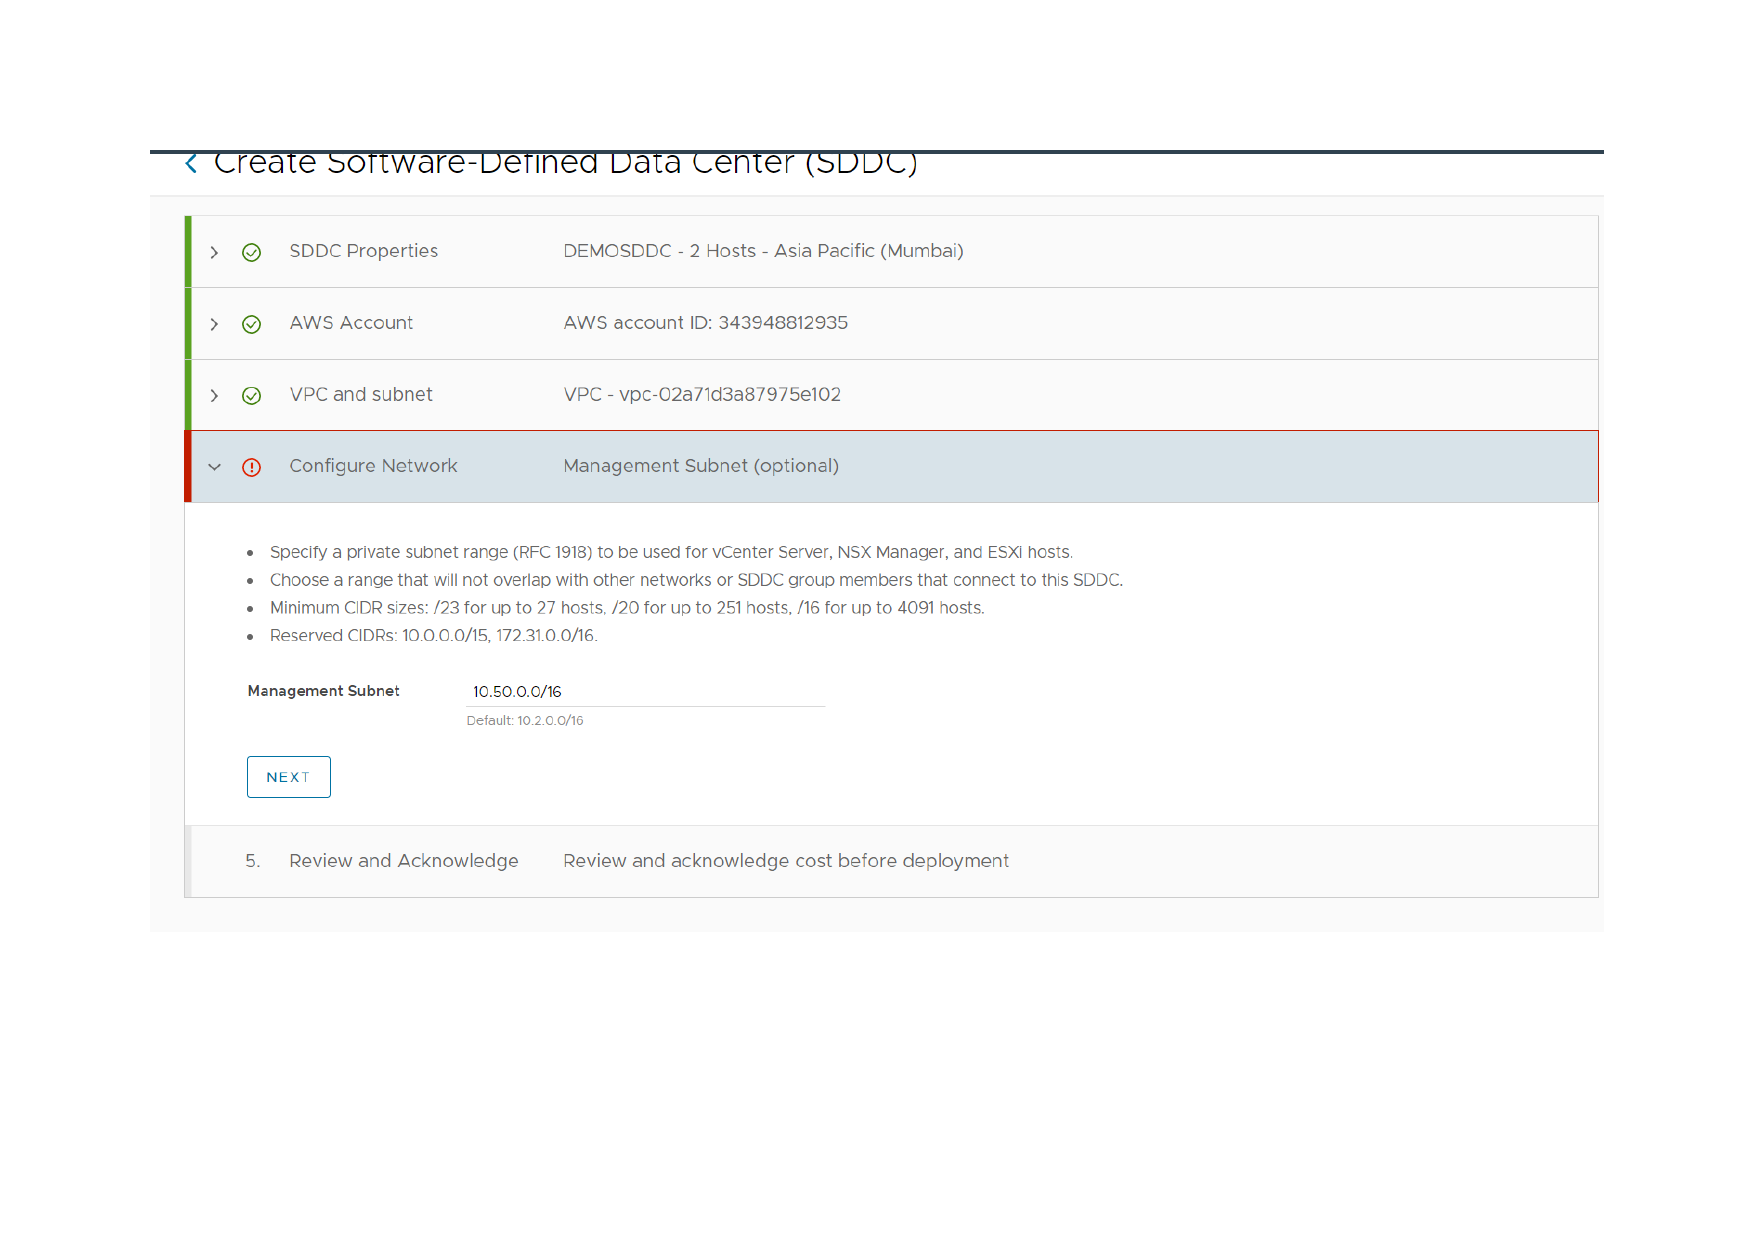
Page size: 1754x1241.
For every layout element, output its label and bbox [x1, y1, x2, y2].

picture [150, 150, 1604, 932]
